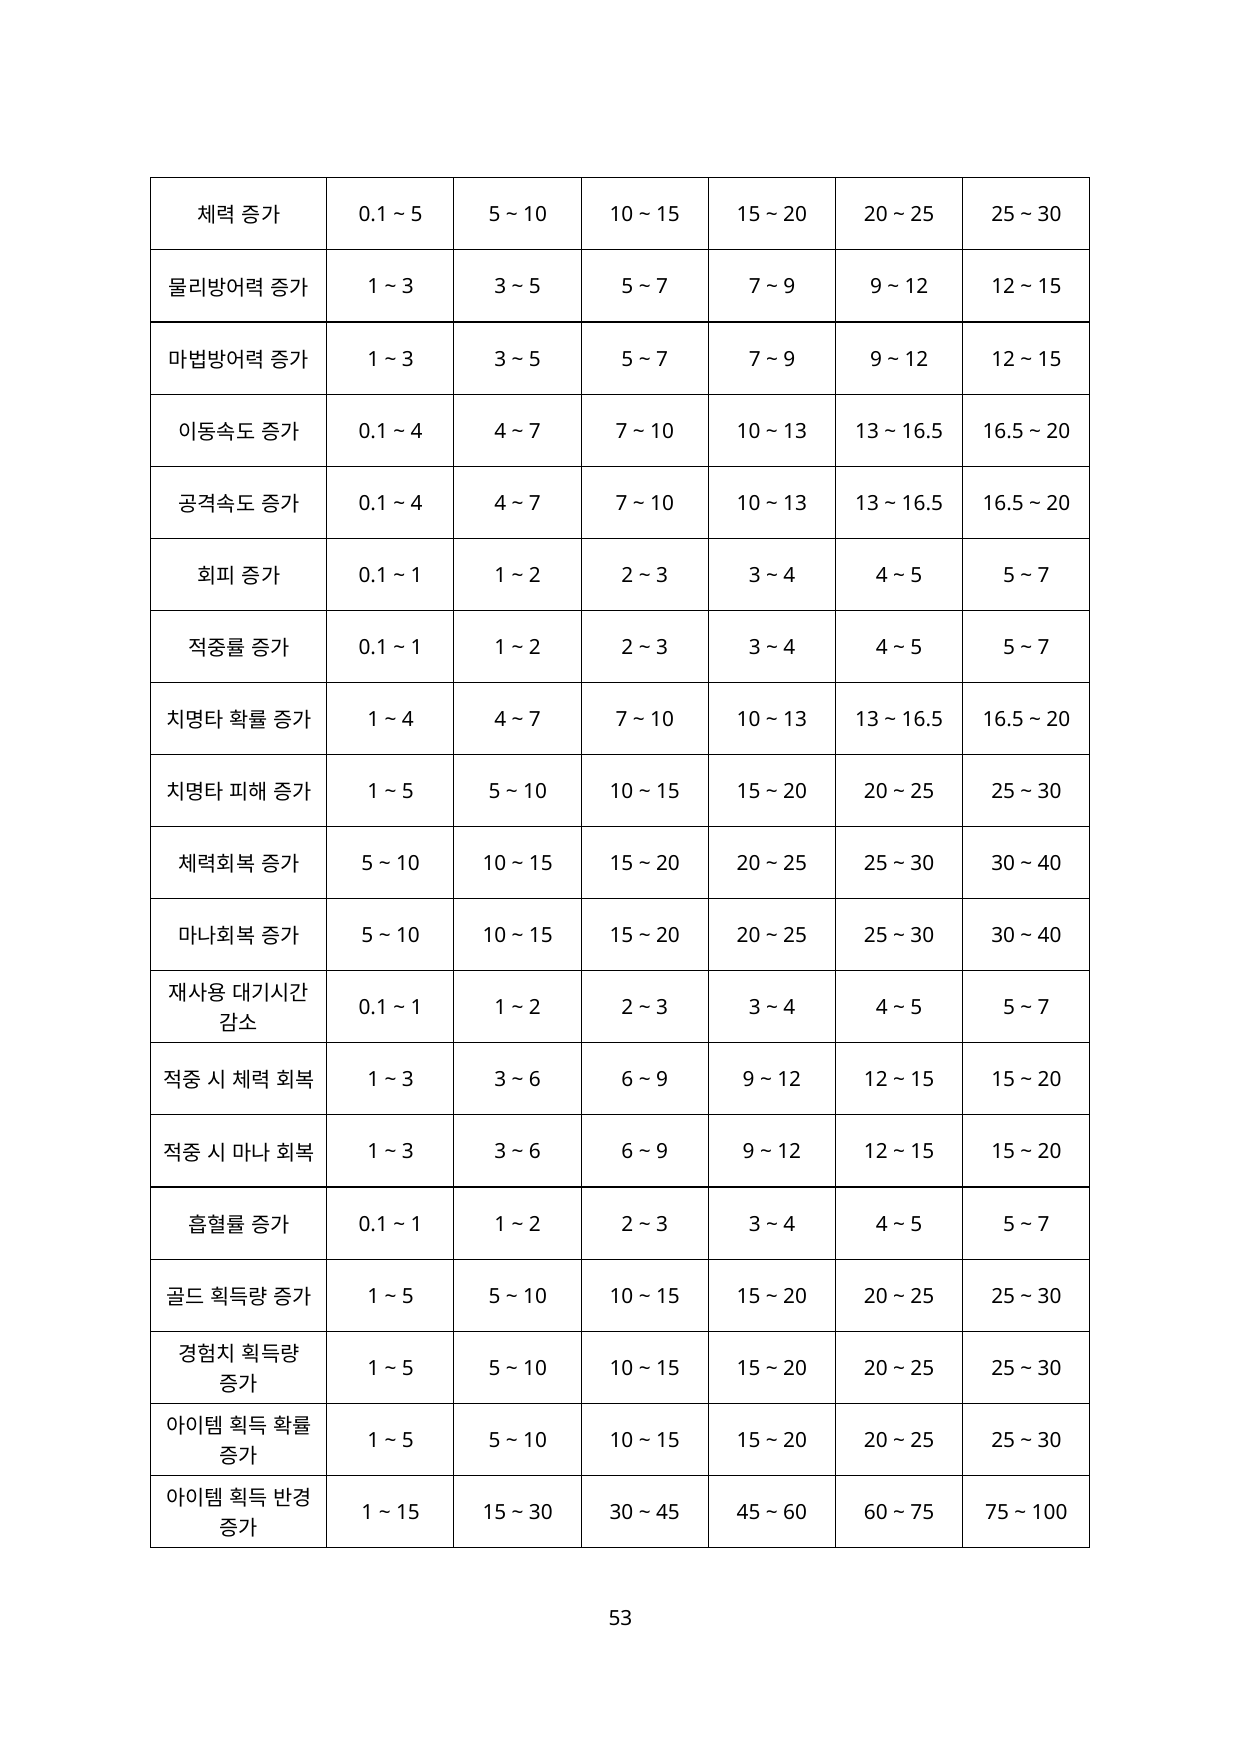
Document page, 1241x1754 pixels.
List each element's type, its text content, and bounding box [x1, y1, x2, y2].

table_cell 5 ~ 10 [327, 827, 453, 898]
table_cell 3 ~ 4 [709, 1188, 835, 1258]
table_cell 15 ~ 20 [582, 899, 708, 970]
table_cell 10 ~ 15 [582, 1332, 708, 1403]
table_cell 3 ~ 4 [709, 611, 835, 682]
table_cell 4 ~ 5 [836, 1188, 962, 1258]
table_cell 1 ~ 2 [454, 539, 581, 610]
table_cell 1 ~ 2 [454, 611, 581, 682]
table_cell 12 ~ 15 [836, 1043, 962, 1114]
table_cell 16.5 ~ 20 [963, 395, 1089, 466]
table_cell 3 ~ 4 [709, 539, 835, 610]
table_cell 5 ~ 7 [582, 323, 708, 393]
table_cell 25 ~ 30 [963, 1260, 1089, 1331]
table_cell 공격속도 증가 [151, 467, 326, 538]
table_cell 5 ~ 7 [582, 250, 708, 321]
table_cell 1 ~ 3 [327, 250, 453, 321]
table_cell 15 ~ 20 [709, 1260, 835, 1331]
table_cell 15 ~ 20 [582, 827, 708, 898]
table_cell 45 ~ 60 [709, 1476, 835, 1547]
table_cell 7 ~ 9 [709, 323, 835, 393]
table_cell 경험치 획득량 증가 [151, 1332, 326, 1403]
table_cell 10 ~ 13 [709, 395, 835, 466]
table_cell 1 ~ 15 [327, 1476, 453, 1547]
table_cell 5 ~ 10 [454, 1332, 581, 1403]
table_cell 5 ~ 7 [963, 971, 1089, 1042]
table_cell 0.1 ~ 1 [327, 971, 453, 1042]
table_cell 5 ~ 7 [963, 1188, 1089, 1258]
table_cell 15 ~ 20 [709, 1332, 835, 1403]
table_cell 20 ~ 25 [836, 1332, 962, 1403]
table_cell 15 ~ 30 [454, 1476, 581, 1547]
table_cell 4 ~ 5 [836, 539, 962, 610]
table_cell 아이템 획득 반경 증가 [151, 1476, 326, 1547]
table_cell 0.1 ~ 4 [327, 395, 453, 466]
table_cell 5 ~ 10 [454, 1404, 581, 1475]
table_cell 20 ~ 25 [836, 755, 962, 826]
table_cell 12 ~ 15 [963, 323, 1089, 393]
table_cell 20 ~ 25 [709, 899, 835, 970]
table_cell 6 ~ 9 [582, 1043, 708, 1114]
table_cell 25 ~ 30 [963, 1332, 1089, 1403]
table_cell 2 ~ 3 [582, 1188, 708, 1258]
table_cell 5 ~ 10 [454, 1260, 581, 1331]
table_cell 9 ~ 12 [836, 323, 962, 393]
table_cell 13 ~ 16.5 [836, 467, 962, 538]
table_cell 15 ~ 20 [709, 178, 835, 249]
table_cell 2 ~ 3 [582, 539, 708, 610]
table_cell 재사용 대기시간 감소 [151, 971, 326, 1042]
table_cell 0.1 ~ 5 [327, 178, 453, 249]
table_cell 1 ~ 3 [327, 1043, 453, 1114]
table_cell 7 ~ 9 [709, 250, 835, 321]
table_cell 20 ~ 25 [836, 1260, 962, 1331]
table_cell 1 ~ 4 [327, 683, 453, 754]
table_cell 적중 시 마나 회복 [151, 1115, 326, 1186]
table_cell 1 ~ 3 [327, 323, 453, 393]
table_cell 10 ~ 13 [709, 683, 835, 754]
table_cell 0.1 ~ 4 [327, 467, 453, 538]
table_cell 5 ~ 10 [454, 755, 581, 826]
table_cell 5 ~ 7 [963, 539, 1089, 610]
table_cell 마법방어력 증가 [151, 323, 326, 393]
table_cell 3 ~ 6 [454, 1043, 581, 1114]
table_cell 12 ~ 15 [963, 250, 1089, 321]
table_cell 25 ~ 30 [963, 178, 1089, 249]
table_cell 체력 증가 [151, 178, 326, 249]
table_cell 회피 증가 [151, 539, 326, 610]
table_cell 25 ~ 30 [963, 1404, 1089, 1475]
table_cell 9 ~ 12 [836, 250, 962, 321]
table_cell 이동속도 증가 [151, 395, 326, 466]
table_cell 3 ~ 5 [454, 250, 581, 321]
table_cell 적중 시 체력 회복 [151, 1043, 326, 1114]
table_cell 3 ~ 4 [709, 971, 835, 1042]
table_cell 9 ~ 12 [709, 1043, 835, 1114]
table_cell 치명타 확률 증가 [151, 683, 326, 754]
table_cell 30 ~ 40 [963, 827, 1089, 898]
table_cell 16.5 ~ 20 [963, 683, 1089, 754]
table_cell 10 ~ 15 [454, 827, 581, 898]
table_cell 치명타 피해 증가 [151, 755, 326, 826]
table_cell 7 ~ 10 [582, 395, 708, 466]
table_cell 25 ~ 30 [836, 827, 962, 898]
table_cell 10 ~ 15 [454, 899, 581, 970]
table_cell 1 ~ 5 [327, 1404, 453, 1475]
table_cell 5 ~ 10 [327, 899, 453, 970]
table_cell 20 ~ 25 [709, 827, 835, 898]
table_cell 0.1 ~ 1 [327, 611, 453, 682]
table_cell 4 ~ 7 [454, 395, 581, 466]
table_cell 4 ~ 5 [836, 971, 962, 1042]
table_cell 10 ~ 15 [582, 755, 708, 826]
table_cell 15 ~ 20 [709, 755, 835, 826]
table_cell 아이템 획득 확률 증가 [151, 1404, 326, 1475]
table_cell 10 ~ 13 [709, 467, 835, 538]
table_cell 5 ~ 10 [454, 178, 581, 249]
table_cell 2 ~ 3 [582, 611, 708, 682]
table_cell 1 ~ 5 [327, 1332, 453, 1403]
table_cell 흡혈률 증가 [151, 1188, 326, 1258]
table_cell 12 ~ 15 [836, 1115, 962, 1186]
table_cell 2 ~ 3 [582, 971, 708, 1042]
table_cell 물리방어력 증가 [151, 250, 326, 321]
table_cell 16.5 ~ 20 [963, 467, 1089, 538]
table_cell 15 ~ 20 [709, 1404, 835, 1475]
table_cell 20 ~ 25 [836, 178, 962, 249]
table_cell 25 ~ 30 [836, 899, 962, 970]
table_cell 7 ~ 10 [582, 467, 708, 538]
table_cell 10 ~ 15 [582, 178, 708, 249]
table_cell 1 ~ 2 [454, 971, 581, 1042]
table_cell 골드 획득량 증가 [151, 1260, 326, 1331]
table_cell 0.1 ~ 1 [327, 1188, 453, 1258]
table_cell 25 ~ 30 [963, 755, 1089, 826]
table_cell 10 ~ 15 [582, 1260, 708, 1331]
table_cell 10 ~ 15 [582, 1404, 708, 1475]
table_cell 30 ~ 45 [582, 1476, 708, 1547]
table_cell 1 ~ 3 [327, 1115, 453, 1186]
table_cell 15 ~ 20 [963, 1043, 1089, 1114]
table_cell 1 ~ 2 [454, 1188, 581, 1258]
table_cell 체력회복 증가 [151, 827, 326, 898]
table_cell 0.1 ~ 1 [327, 539, 453, 610]
table_cell 9 ~ 12 [709, 1115, 835, 1186]
table_cell 3 ~ 6 [454, 1115, 581, 1186]
table_cell 20 ~ 25 [836, 1404, 962, 1475]
table_cell 1 ~ 5 [327, 1260, 453, 1331]
table_cell 마나회복 증가 [151, 899, 326, 970]
table_cell 75 ~ 100 [963, 1476, 1089, 1547]
table_cell 4 ~ 7 [454, 467, 581, 538]
table_cell 6 ~ 9 [582, 1115, 708, 1186]
table_cell 7 ~ 10 [582, 683, 708, 754]
table_cell 4 ~ 7 [454, 683, 581, 754]
table_cell 60 ~ 75 [836, 1476, 962, 1547]
table_cell 적중률 증가 [151, 611, 326, 682]
table_cell 4 ~ 5 [836, 611, 962, 682]
table_cell 1 ~ 5 [327, 755, 453, 826]
table_cell 13 ~ 16.5 [836, 683, 962, 754]
table_cell 13 ~ 16.5 [836, 395, 962, 466]
table_cell 15 ~ 20 [963, 1115, 1089, 1186]
table_cell 30 ~ 40 [963, 899, 1089, 970]
table_cell 3 ~ 5 [454, 323, 581, 393]
table_cell 5 ~ 7 [963, 611, 1089, 682]
